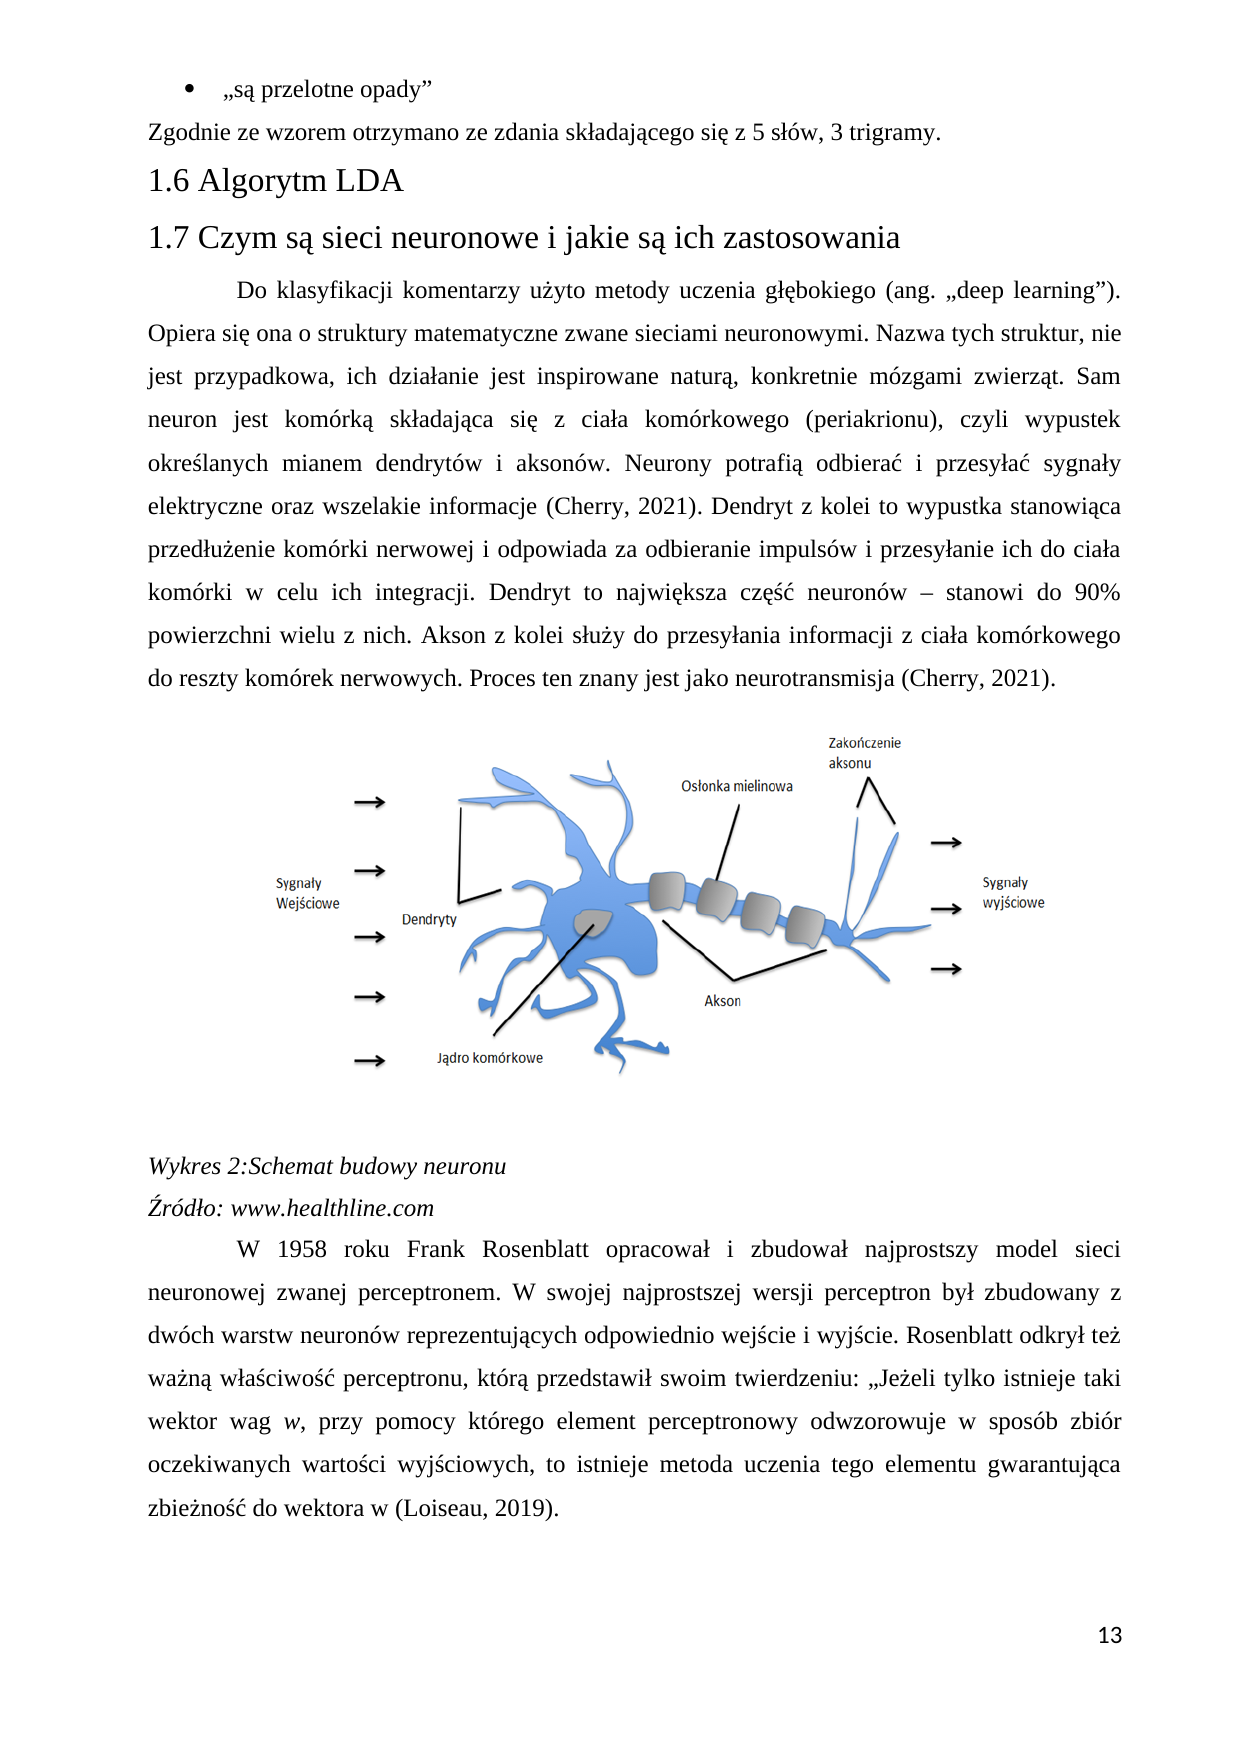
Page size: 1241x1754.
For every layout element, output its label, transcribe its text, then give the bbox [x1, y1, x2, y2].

text Wykres 2:Schemat budowy neuronu [148, 1151, 1122, 1180]
list „są przelotne opady” [185, 74, 1122, 103]
text 1.6 Algorytm LDA [148, 160, 1122, 198]
text Zgodnie ze wzorem otrzymano ze zdania składającego się z 5 słów, 3 trigramy. [148, 117, 1122, 146]
text 1.7 Czym są sieci neuronowe i jakie są ich zastosowania [148, 218, 1122, 256]
text Źródło: www.healthline.com [148, 1193, 1122, 1221]
text W 1958 roku Frank Rosenblatt opracował i zbudował najprostszy model sieci neuronowej zwanej perceptronem. W swojej najprostszej wersji perceptron był zbudowany z dwóch warstw neuronów reprezentujących odpowiednio wejście i wyjście. Rosenblatt odkrył też ważną właściwość perceptronu, którą przedstawił swoim twierdzeniu: „Jeżeli tylko istnieje taki wektor wag w, przy pomocy którego element perceptronowy odwzorowuje w sposób zbiór oczekiwanych wartości wyjściowych, to istnieje metoda uczenia tego elementu gwarantująca zbieżność do wektora w. [148, 1234, 1122, 1521]
picture [147, 706, 1123, 1124]
text Do klasyfikacji komentarzy użyto metody uczenia głębokiego (ang. „deep learning”). Opiera się ona o struktury matematyczne zwane sieciami neuronowymi. Nazwa tych struktur, nie jest przypadkowa, ich działanie jest inspirowane naturą, konkretnie mózgami zwierząt. Sam neuron jest komórką składająca się z ciała komórkowego (periakrionu), czyli wypustek określanych mianem dendrytów i aksonów. Neurony potrafią odbierać i przesyłać sygnały elektryczne oraz wszelakie informacje. Dendryt z kolei to wypustka stanowiąca przedłużenie komórki nerwowej i odpowiada za odbieranie impulsów i przesyłanie ich do ciała komórki w celu ich integracji. Dendryt to największa część neuronów – stanowi do 90% powierzchni wielu z nich. Akson z kolei służy do przesyłania informacji z ciała komórkowego do reszty komórek nerwowych. Proces ten znany jest jako neurotransmisja. [148, 275, 1122, 692]
